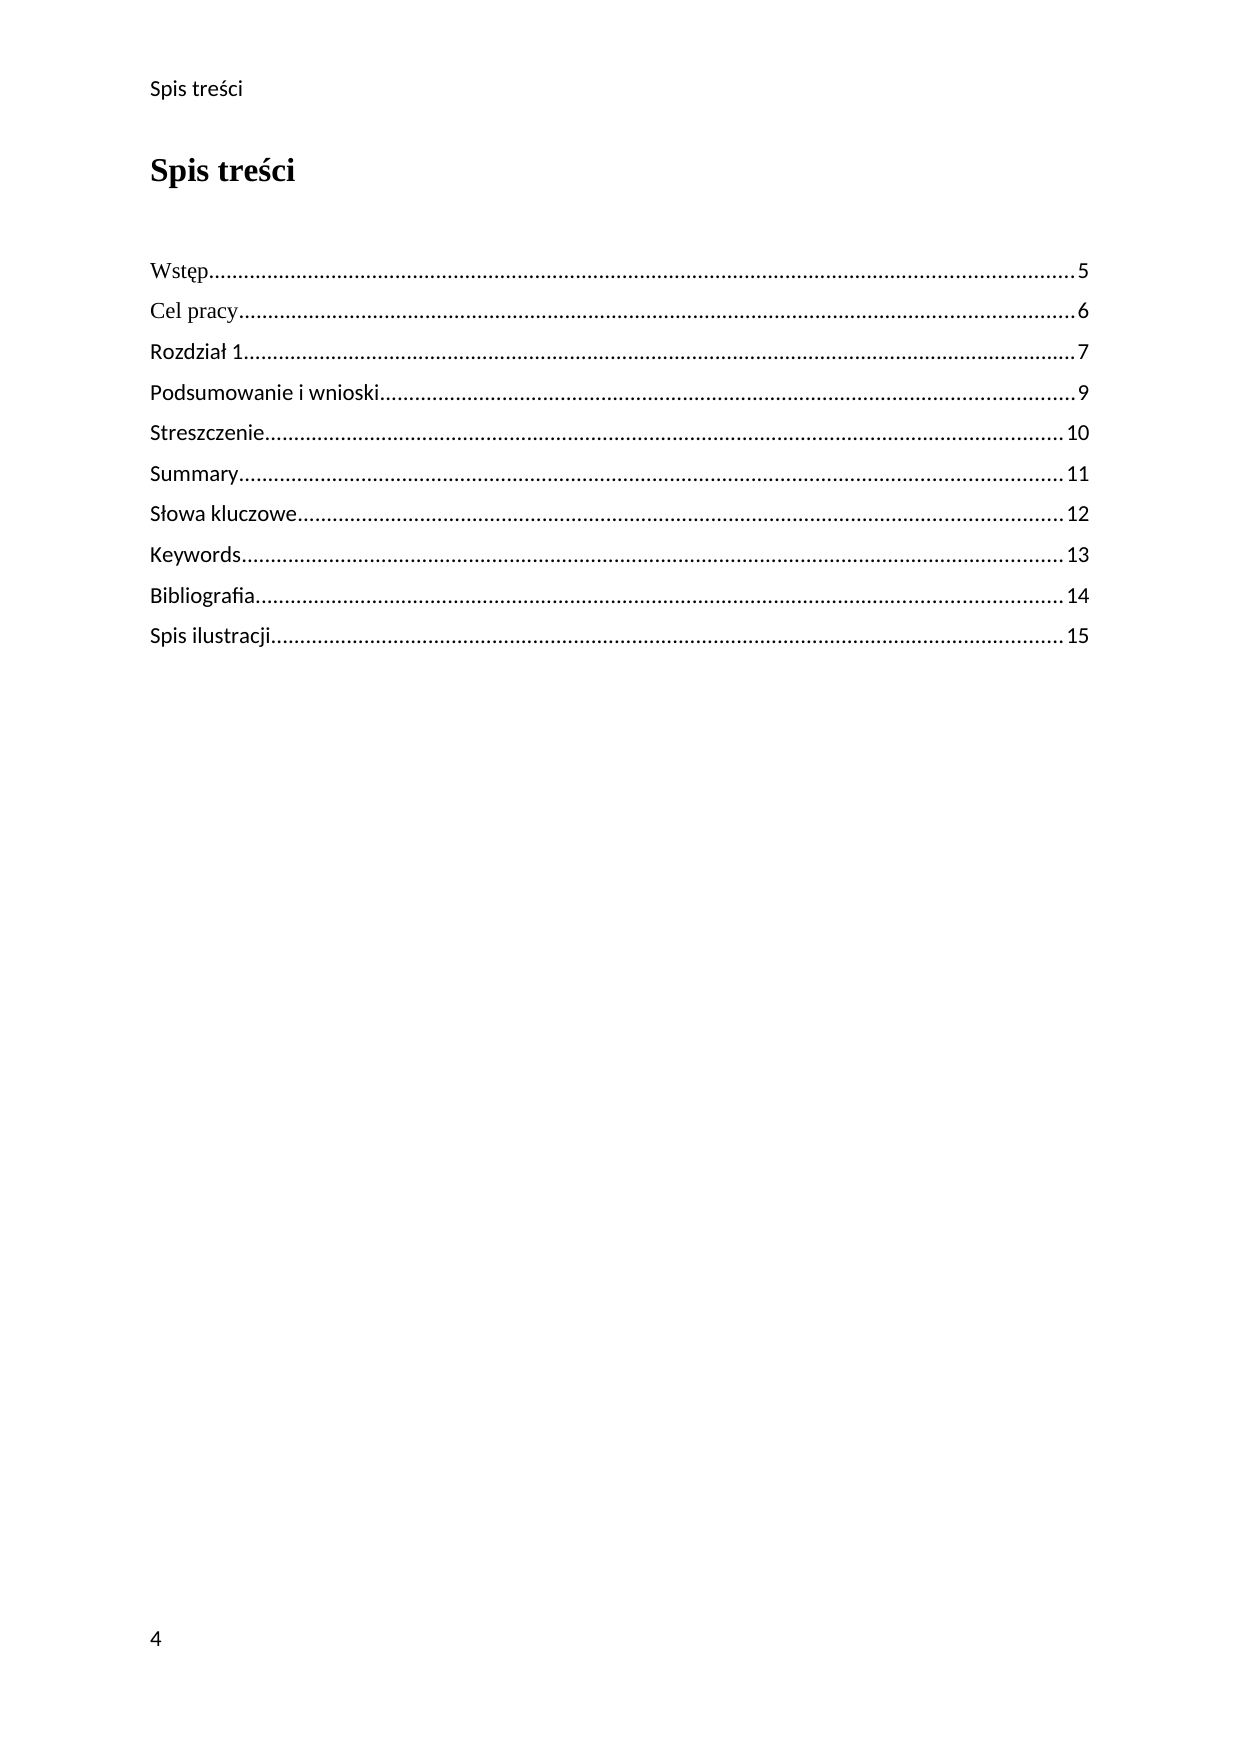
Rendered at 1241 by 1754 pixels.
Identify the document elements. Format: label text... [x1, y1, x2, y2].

text Spis treści [150, 150, 1090, 188]
